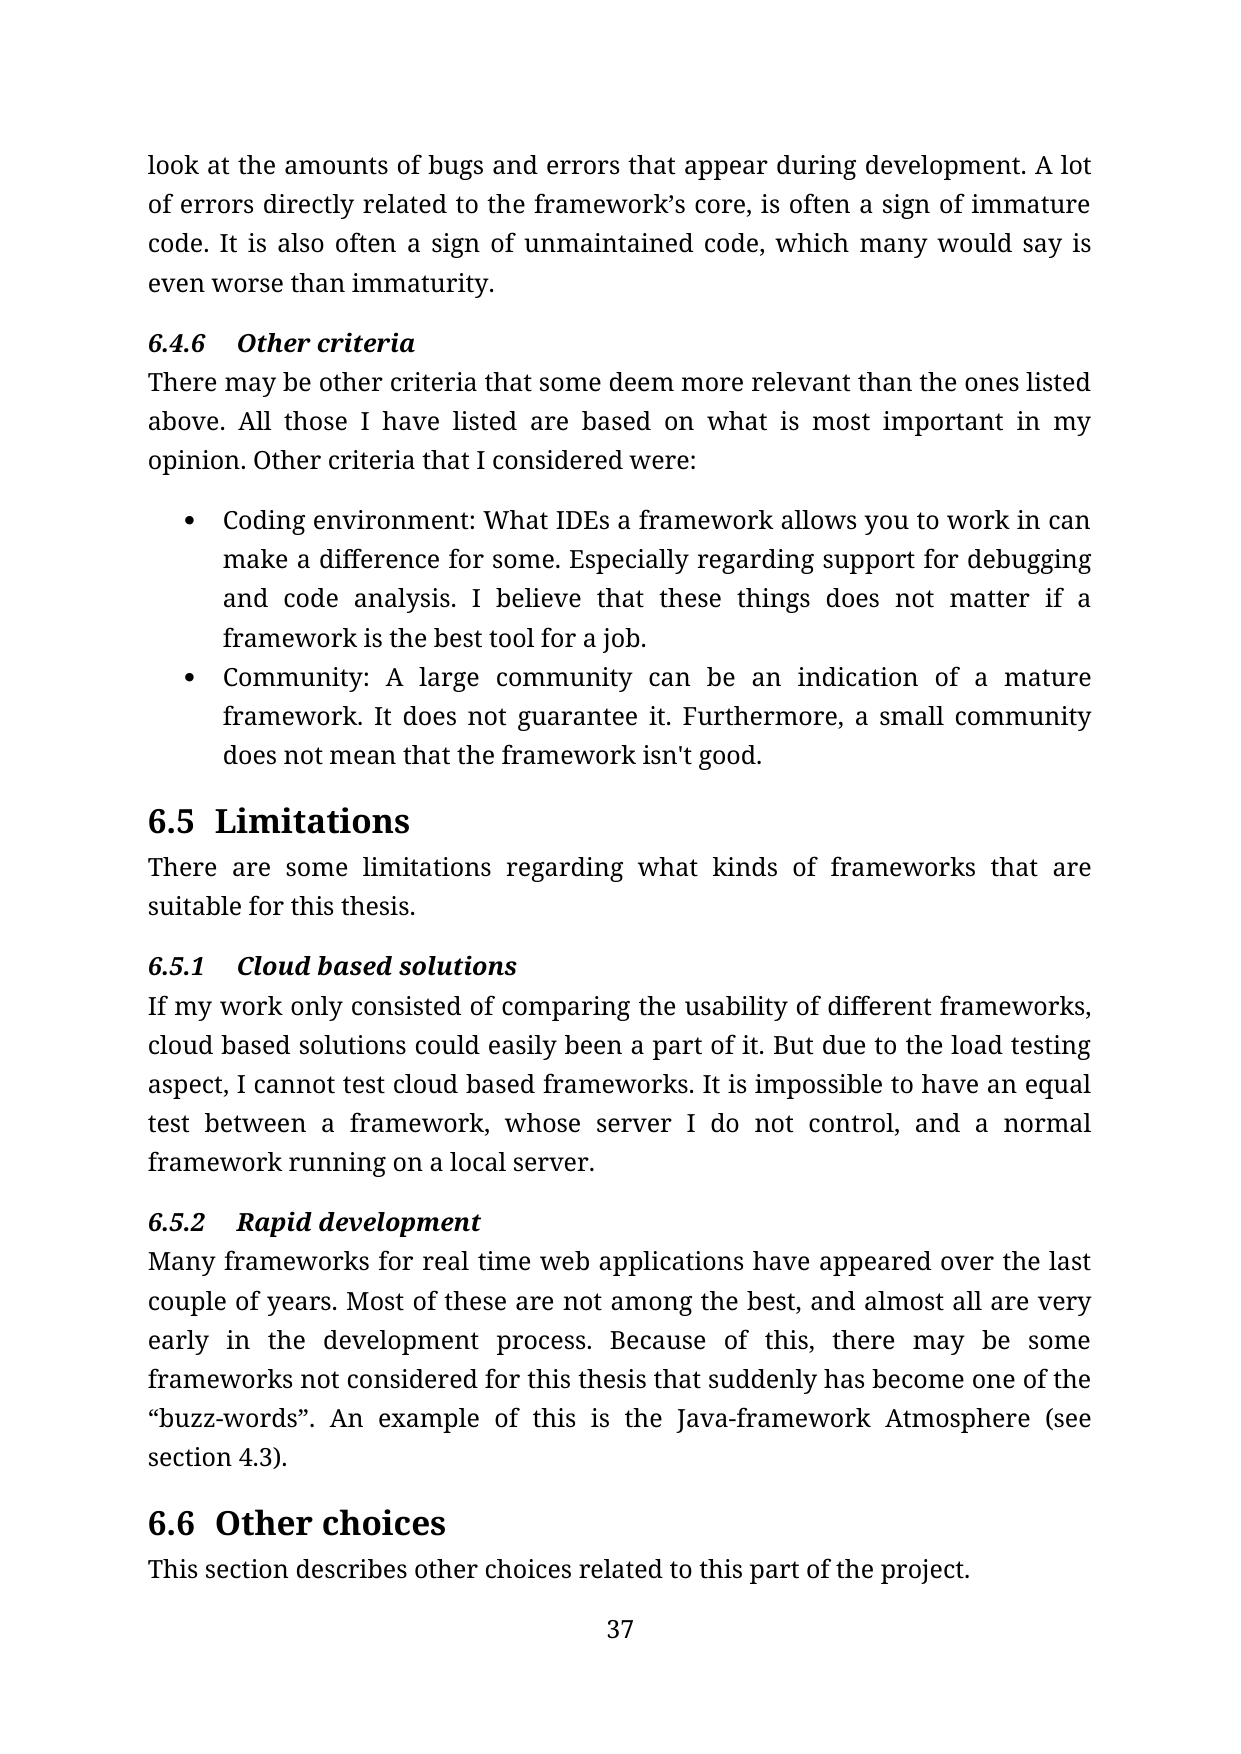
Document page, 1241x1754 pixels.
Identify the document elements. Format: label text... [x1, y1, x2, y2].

list Community: A large community can be an indication of a mature framework. It does not guarantee it. Furthermore, a small community does not mean that the framework isn't good. [185, 659, 1092, 772]
subtitle Cloud based solutions [148, 949, 1092, 983]
subtitle Other choices [148, 1500, 1092, 1545]
subtitle Other criteria [148, 325, 1092, 359]
list Coding environment: What IDEs a framework allows you to work in can make a difference for some. Especially regarding support for debugging and code analysis. I believe that these things does not matter if a framework is the best tool for a job. [185, 503, 1092, 654]
subtitle Limitations [148, 798, 1092, 843]
subtitle Rapid development [148, 1205, 1092, 1239]
text If my work only consisted of comparing the usability of different frameworks, cloud based solutions could easily been a part of it. But due to the load testing aspect, I cannot test cloud based frameworks. It is impossible to have an equal test between a framework, whose server I do not control, and a normal framework running on a local server. [148, 988, 1092, 1179]
text There are some limitations regarding what kinds of frameworks that are suitable for this thesis. [148, 850, 1092, 923]
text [148, 148, 1092, 299]
text Many frameworks for real time web applications have appeared over the last couple of years. Most of these are not among the best, and almost all are very early in the development process. Because of this, there may be some frameworks not considered for this thesis that suddenly has become one of the “buzz-words”. An example of this is the Java-framework Atmosphere (see section 4.3). [148, 1244, 1092, 1474]
text This section describes other choices related to this part of the project. [148, 1552, 1092, 1586]
text There may be other criteria that some deem more relevant than the ones listed above. All those I have listed are based on what is most important in my opinion. Other criteria that I considered were: [148, 364, 1092, 477]
